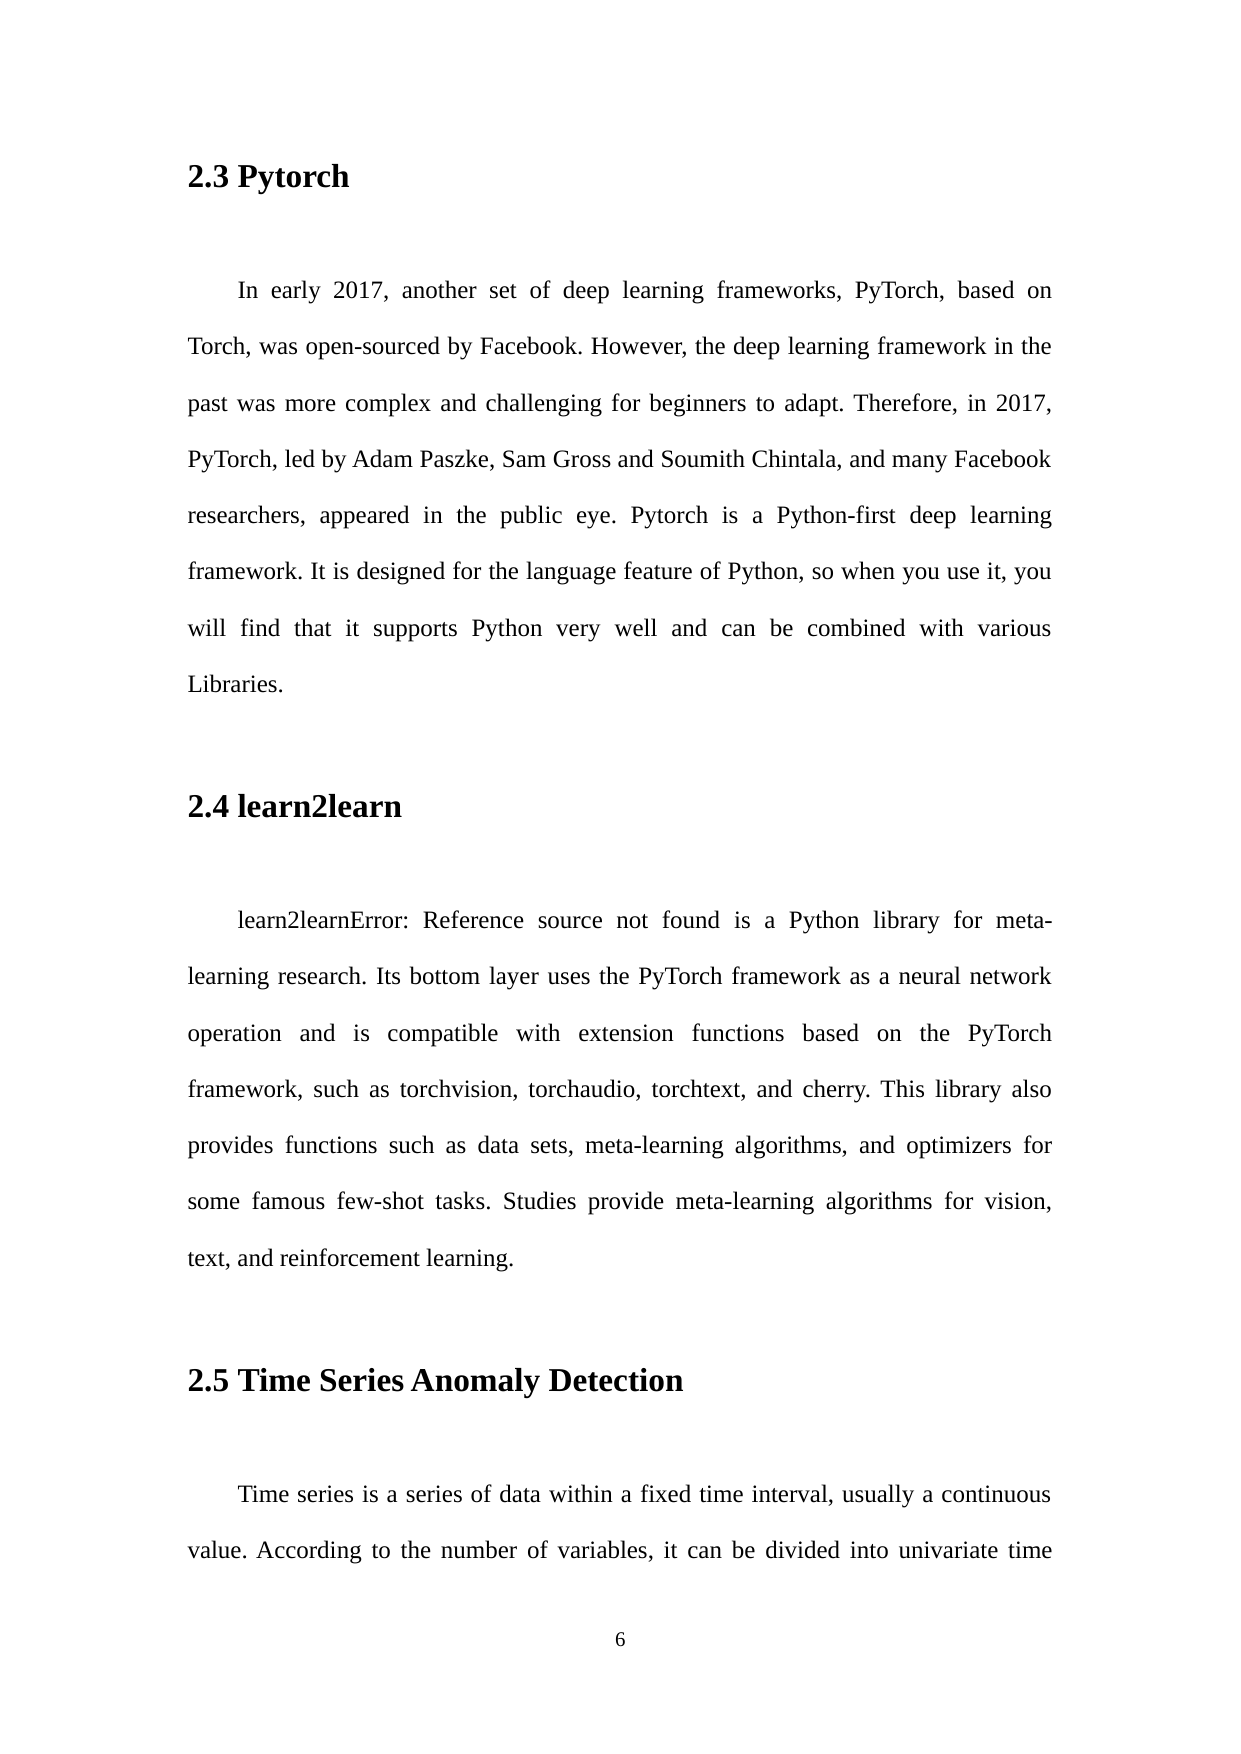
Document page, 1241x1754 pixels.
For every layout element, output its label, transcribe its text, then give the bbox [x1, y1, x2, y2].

subtitle 2.5 Time Series Anomaly Detection [187, 1342, 1053, 1417]
subtitle 2.3 Pytorch [187, 138, 1053, 213]
text In early 2017, another set of deep learning frameworks, PyTorch, based on Torch, was open-sourced by Facebook. However, the deep learning framework in the past was more complex and challenging for beginners to adapt. Therefore, in 2017, PyTorch, led by Adam Paszke, Sam Gross and Soumith Chintala, and many Facebook researchers, appeared in the public eye. Pytorch is a Python-first deep learning framework. It is designed for the language feature of Python, so when you use it, you will find that it supports Python very well and can be combined with various Libraries. [187, 271, 1053, 702]
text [187, 1474, 1053, 1568]
subtitle 2.4 learn2learn [187, 768, 1053, 843]
